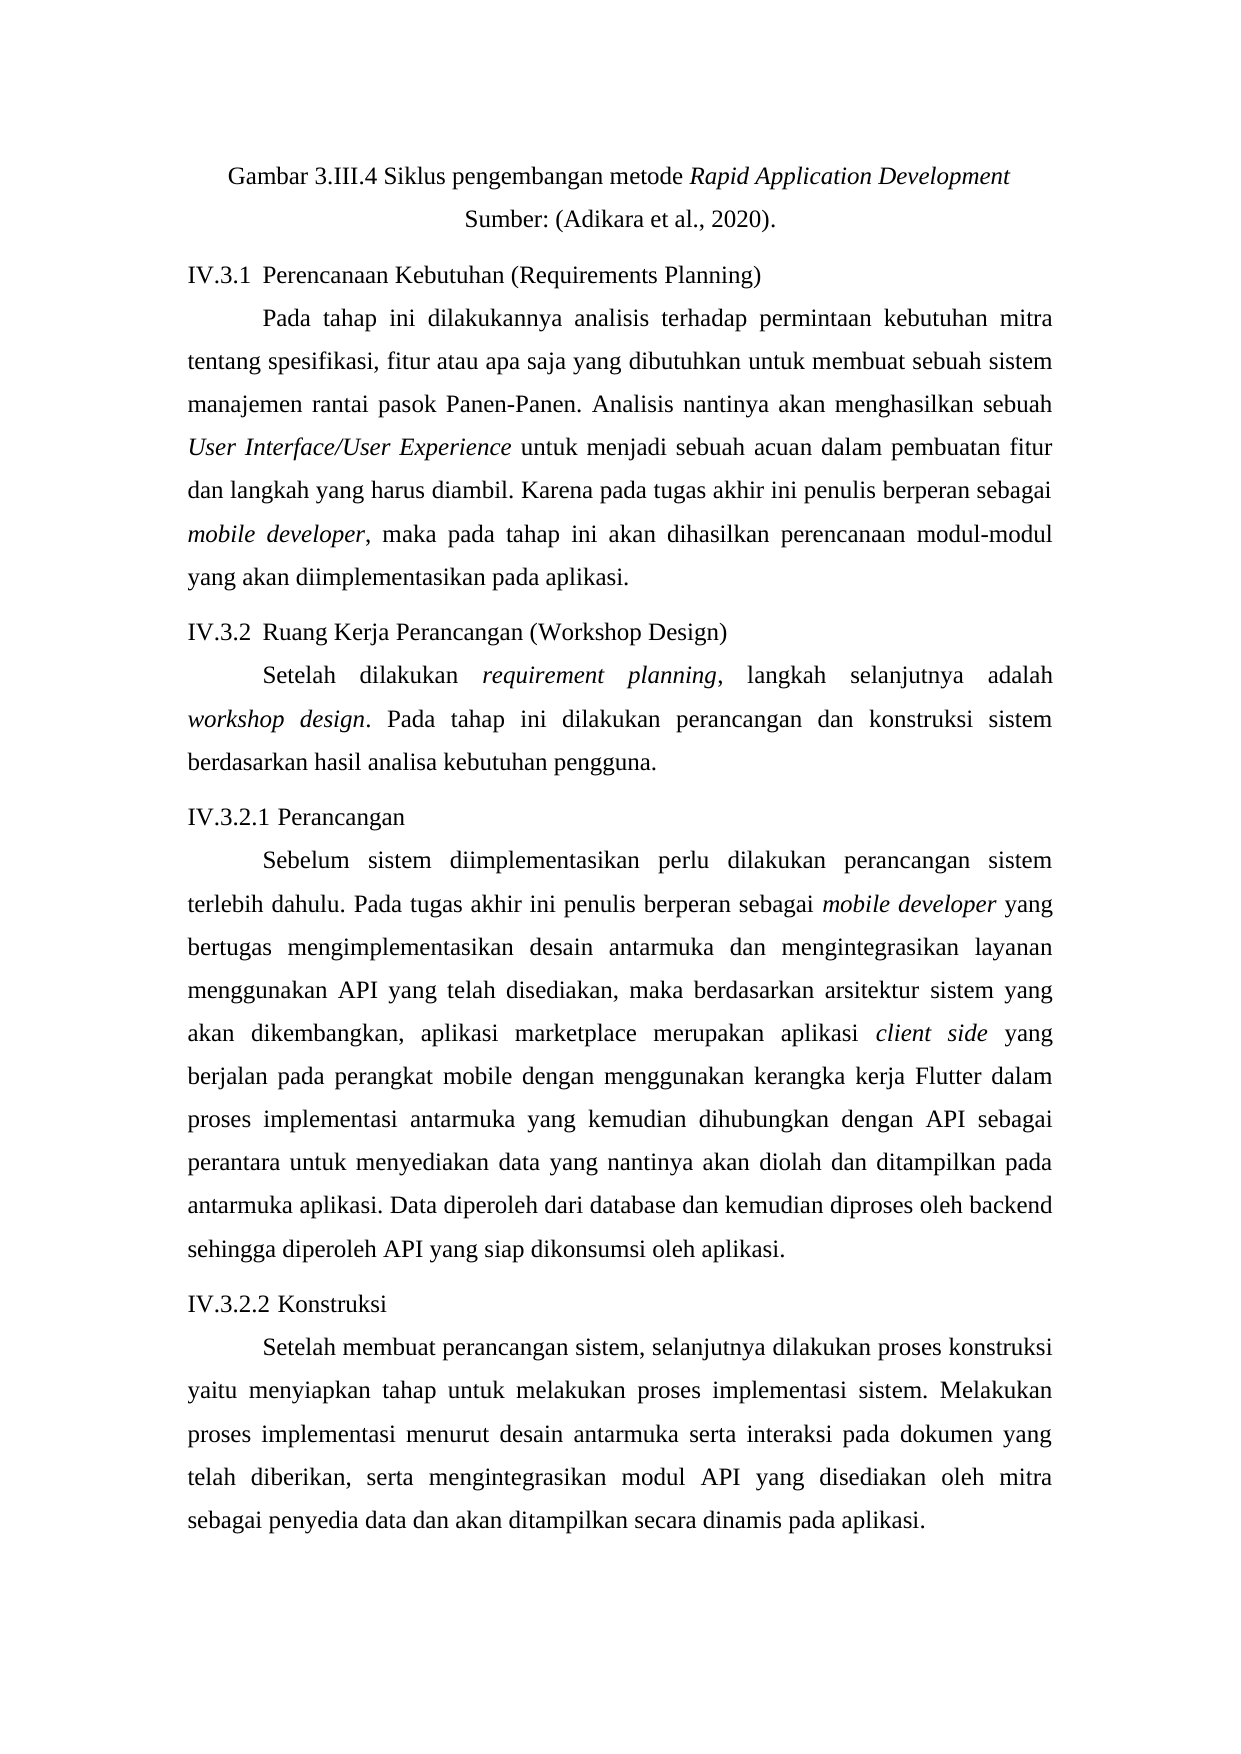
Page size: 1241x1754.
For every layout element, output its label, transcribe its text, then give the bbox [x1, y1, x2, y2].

text Sumber: (Adikara et al., 2020). [187, 204, 1053, 233]
subtitle Perancangan [187, 802, 1053, 831]
subtitle Ruang Kerja Perancangan (Workshop Design) [187, 617, 1053, 646]
text Pada tahap ini dilakukannya analisis terhadap permintaan kebutuhan mitra tentang spesifikasi, fitur atau apa saja yang dibutuhkan untuk membuat sebuah sistem manajemen rantai pasok Panen-Panen. Analisis nantinya akan menghasilkan sebuah User Interface/User Experience untuk menjadi sebuah acuan dalam pembuatan fitur dan langkah yang harus diambil. Karena pada tugas akhir ini penulis berperan sebagai mobile developer, maka pada tahap ini akan dihasilkan perencanaan modul-modul yang akan diimplementasikan pada aplikasi. [187, 303, 1053, 591]
text Setelah dilakukan requirement planning, langkah selanjutnya adalah workshop design. Pada tahap ini dilakukan perancangan dan konstruksi sistem berdasarkan hasil analisa kebutuhan pengguna. [187, 661, 1053, 776]
text Setelah membuat perancangan sistem, selanjutnya dilakukan proses konstruksi yaitu menyiapkan tahap untuk melakukan proses implementasi sistem. Melakukan proses implementasi menurut desain antarmuka serta interaksi pada dokumen yang telah diberikan, serta mengintegrasikan modul API yang disediakan oleh mitra sebagai penyedia data dan akan ditampilkan secara dinamis pada aplikasi. [187, 1332, 1053, 1534]
subtitle Perencanaan Kebutuhan (Requirements Planning) [187, 260, 1053, 289]
text Gambar 3.III.4 Siklus pengembangan metode Rapid Application Development [187, 161, 1053, 190]
text Sebelum sistem diimplementasikan perlu dilakukan perancangan sistem terlebih dahulu. Pada tugas akhir ini penulis berperan sebagai mobile developer yang bertugas mengimplementasikan desain antarmuka dan mengintegrasikan layanan menggunakan API yang telah disediakan, maka berdasarkan arsitektur sistem yang akan dikembangkan, aplikasi marketplace merupakan aplikasi client side yang berjalan pada perangkat mobile dengan menggunakan kerangka kerja Flutter dalam proses implementasi antarmuka yang kemudian dihubungkan dengan API sebagai perantara untuk menyediakan data yang nantinya akan diolah dan ditampilkan pada antarmuka aplikasi. Data diperoleh dari database dan kemudian diproses oleh backend sehingga diperoleh API yang siap dikonsumsi oleh aplikasi. [187, 846, 1053, 1262]
subtitle Konstruksi [187, 1289, 1053, 1318]
